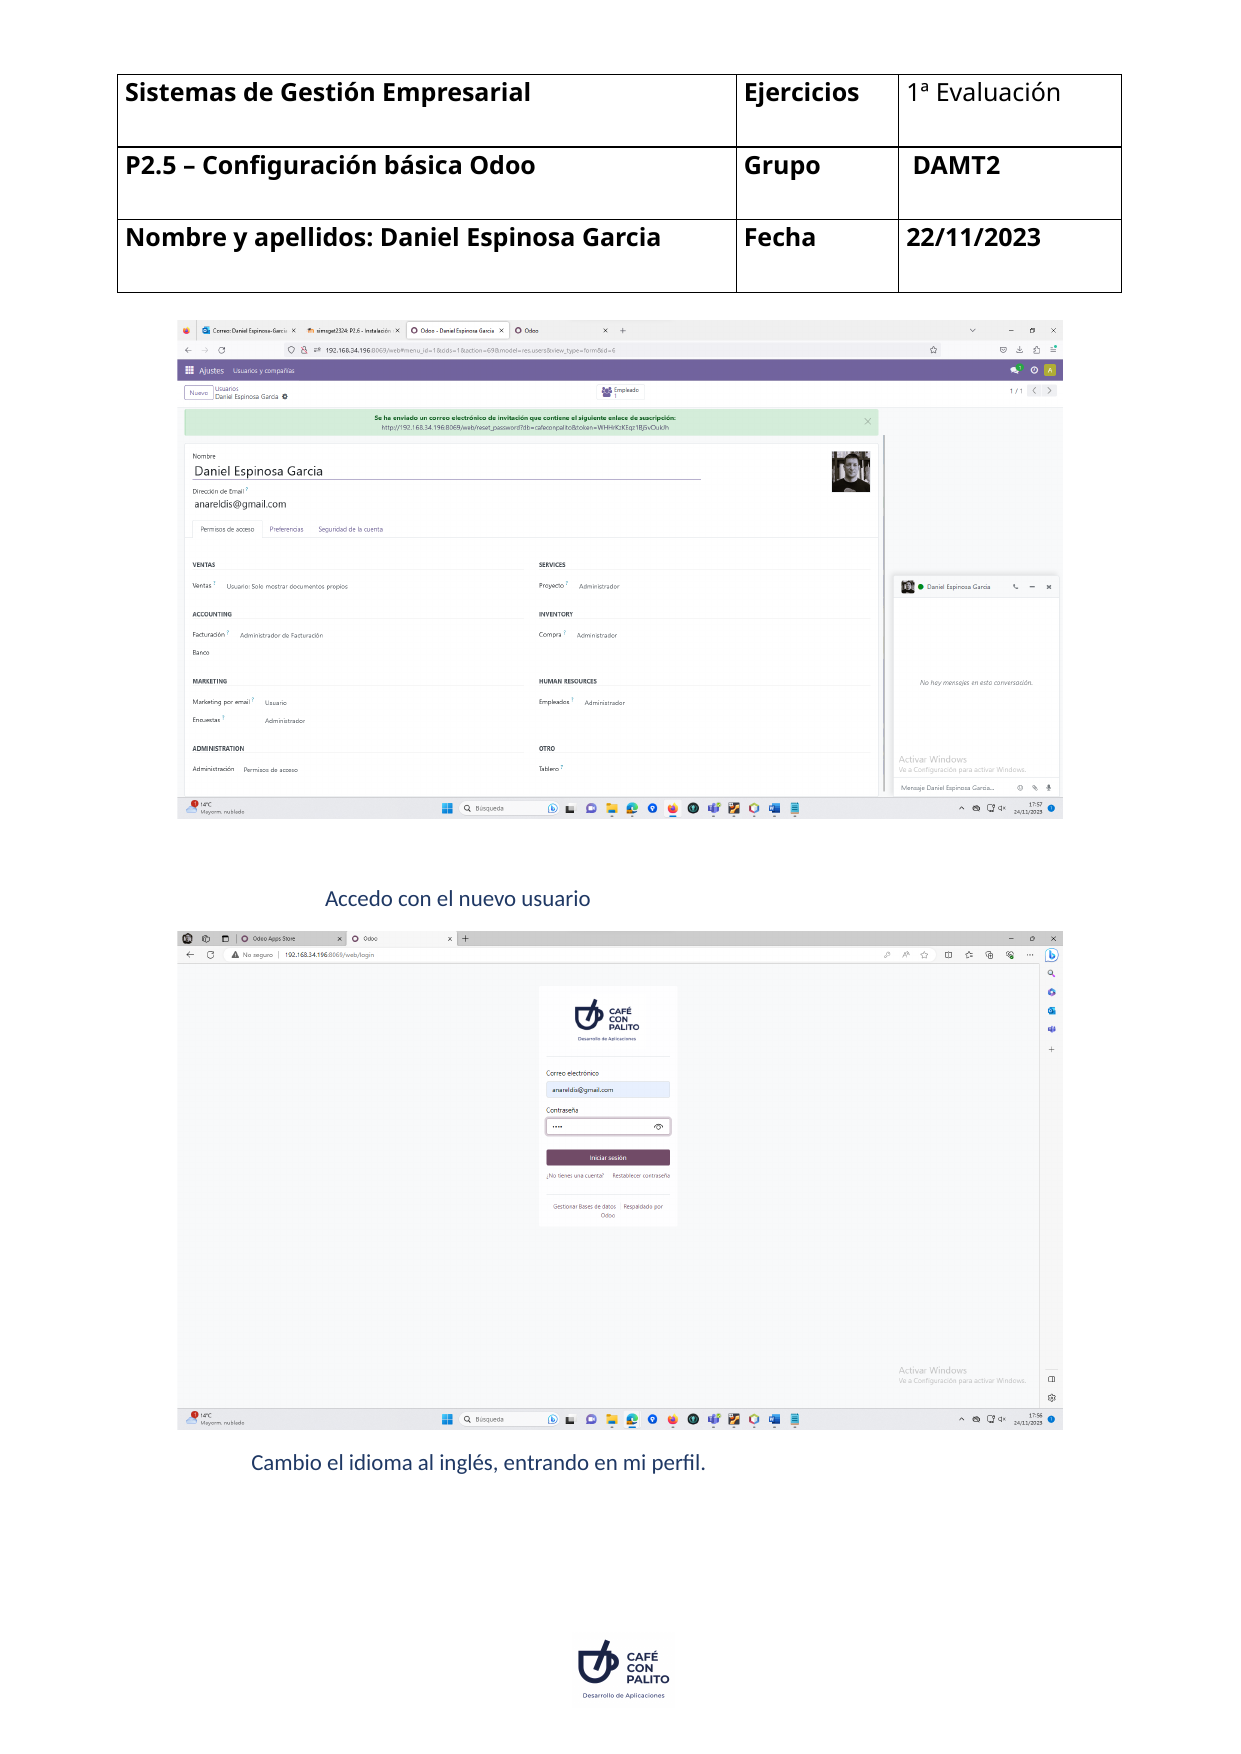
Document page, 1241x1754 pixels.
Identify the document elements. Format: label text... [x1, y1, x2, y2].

picture [571, 1632, 675, 1708]
picture [177, 931, 1063, 1430]
text Cambio el idioma al inglés, entrando en mi perfil. [177, 1448, 1063, 1477]
text Accedo con el nuevo usuario [251, 884, 1063, 913]
picture [177, 320, 1063, 819]
